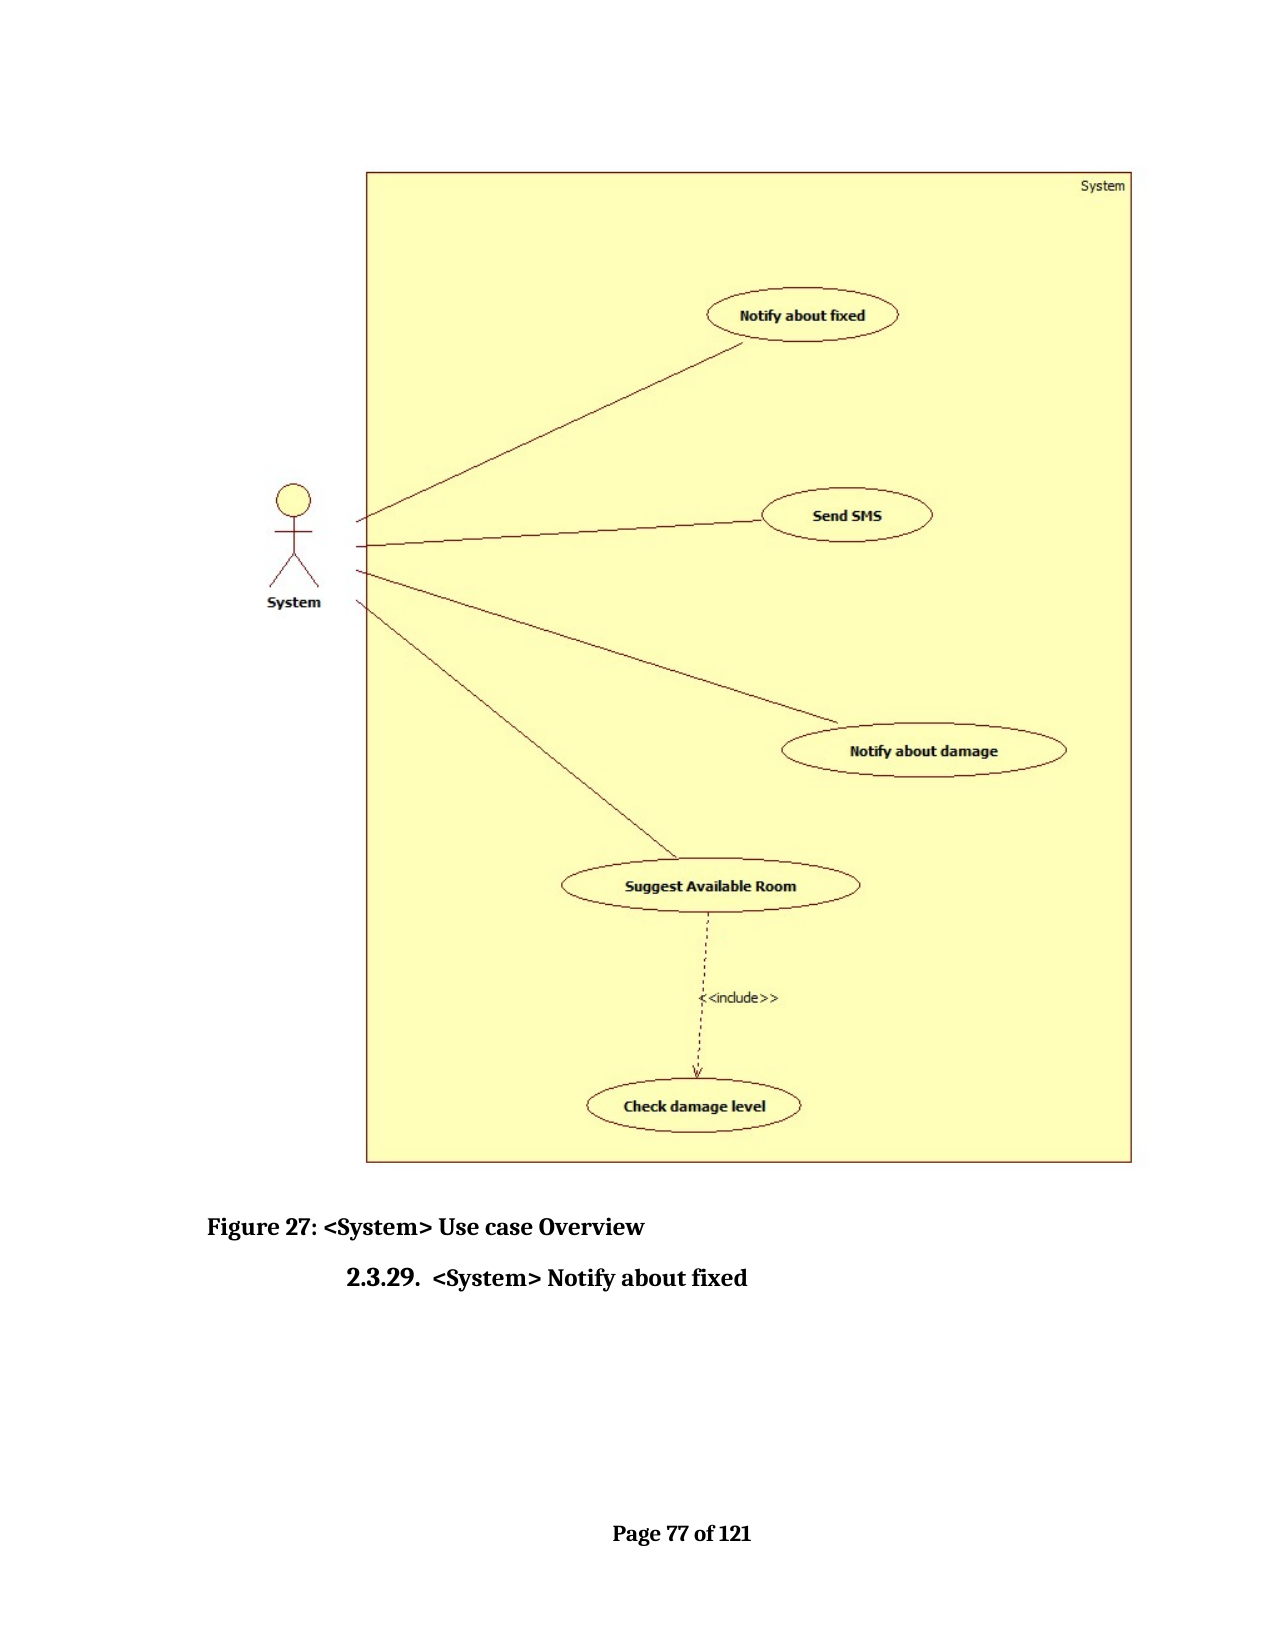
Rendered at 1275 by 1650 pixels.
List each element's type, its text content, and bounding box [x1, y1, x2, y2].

picture [206, 147, 1157, 1188]
list <System> Notify about fixed [346, 1262, 1157, 1293]
